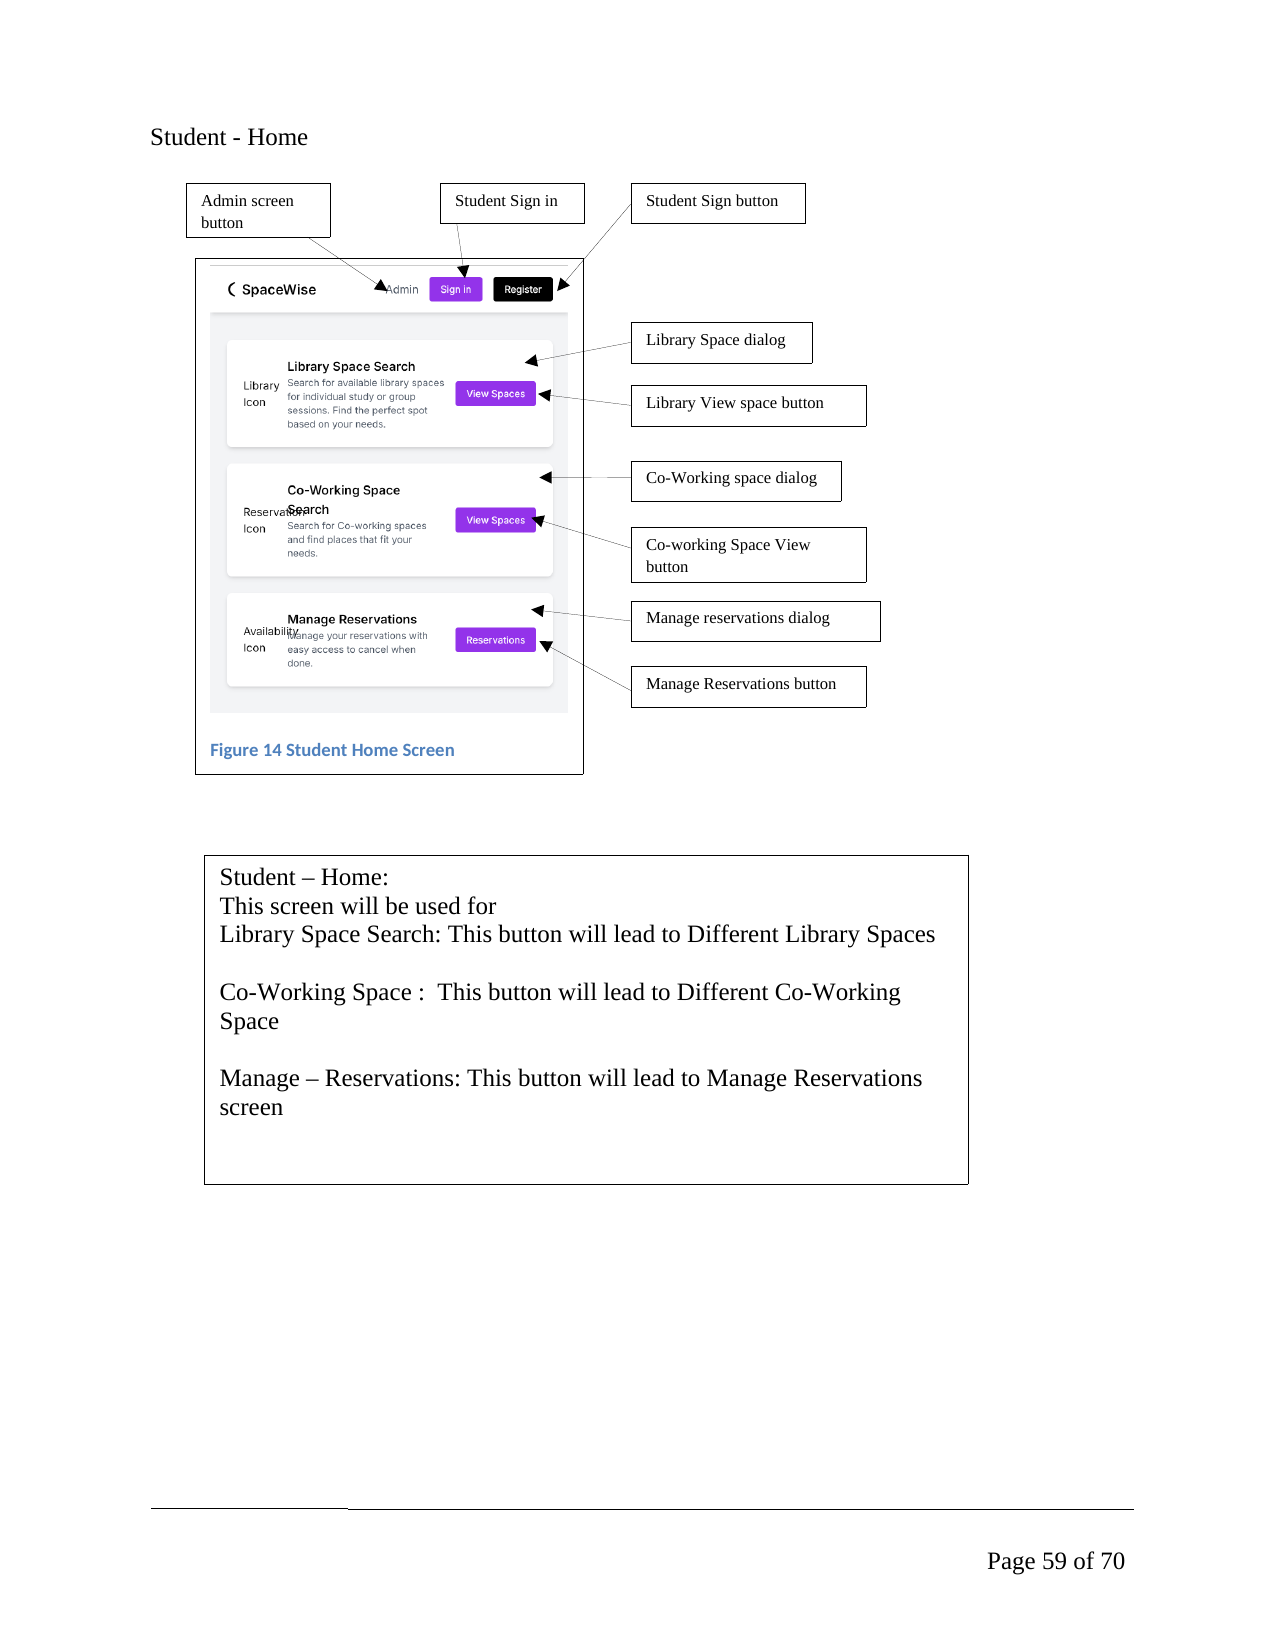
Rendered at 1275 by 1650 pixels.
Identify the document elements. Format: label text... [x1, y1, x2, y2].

picture [210, 265, 568, 713]
text Student - Home [150, 122, 1125, 151]
